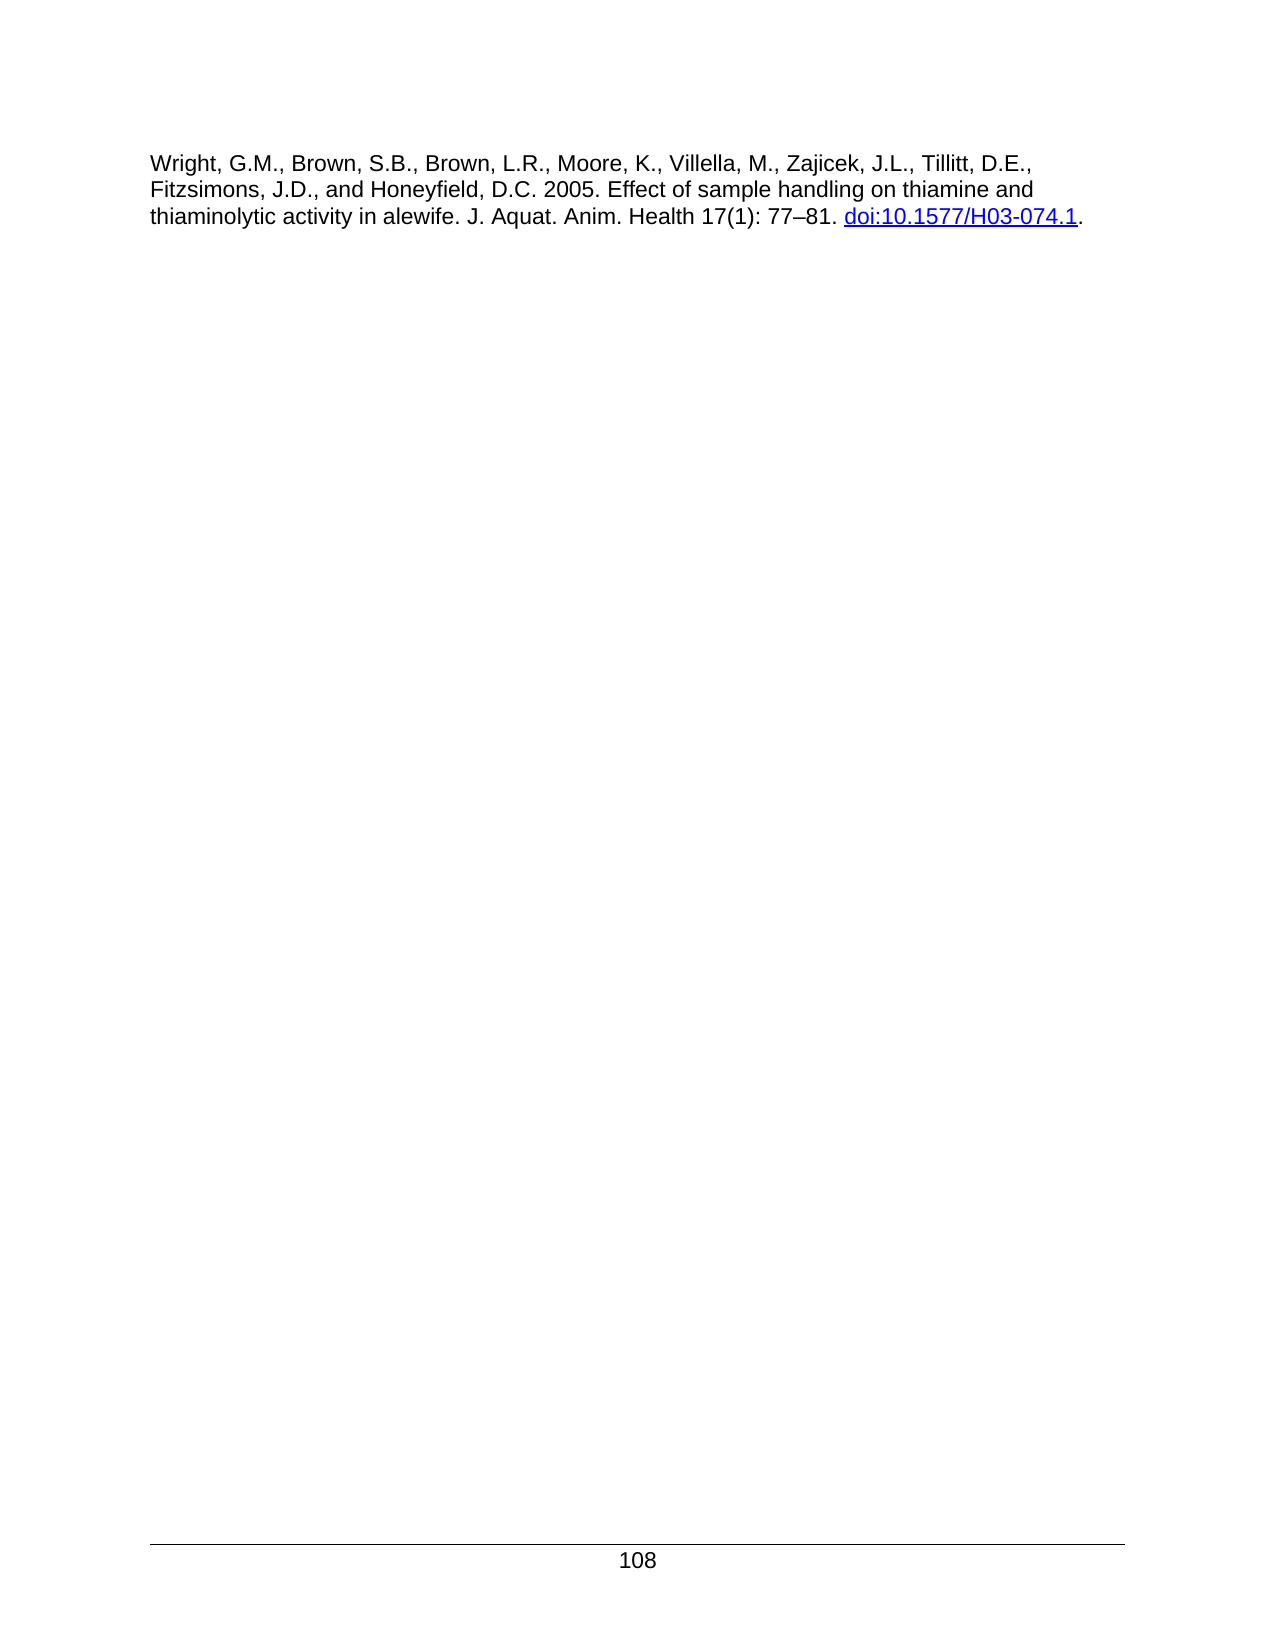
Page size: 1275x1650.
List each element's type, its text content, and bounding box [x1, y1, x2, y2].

text Wright, G.M., Brown, S.B., Brown, L.R., Moore, K., Villella, M., Zajicek, J.L., Tillitt, D.E., Fitzsimons, J.D., and Honeyfield, D.C. 2005. Effect of sample handling on thiamine and thiaminolytic activity in alewife. J. Aquat. Anim. Health 17(1): 77–81. doi:10.1577/H03-074.1. [150, 150, 1125, 229]
